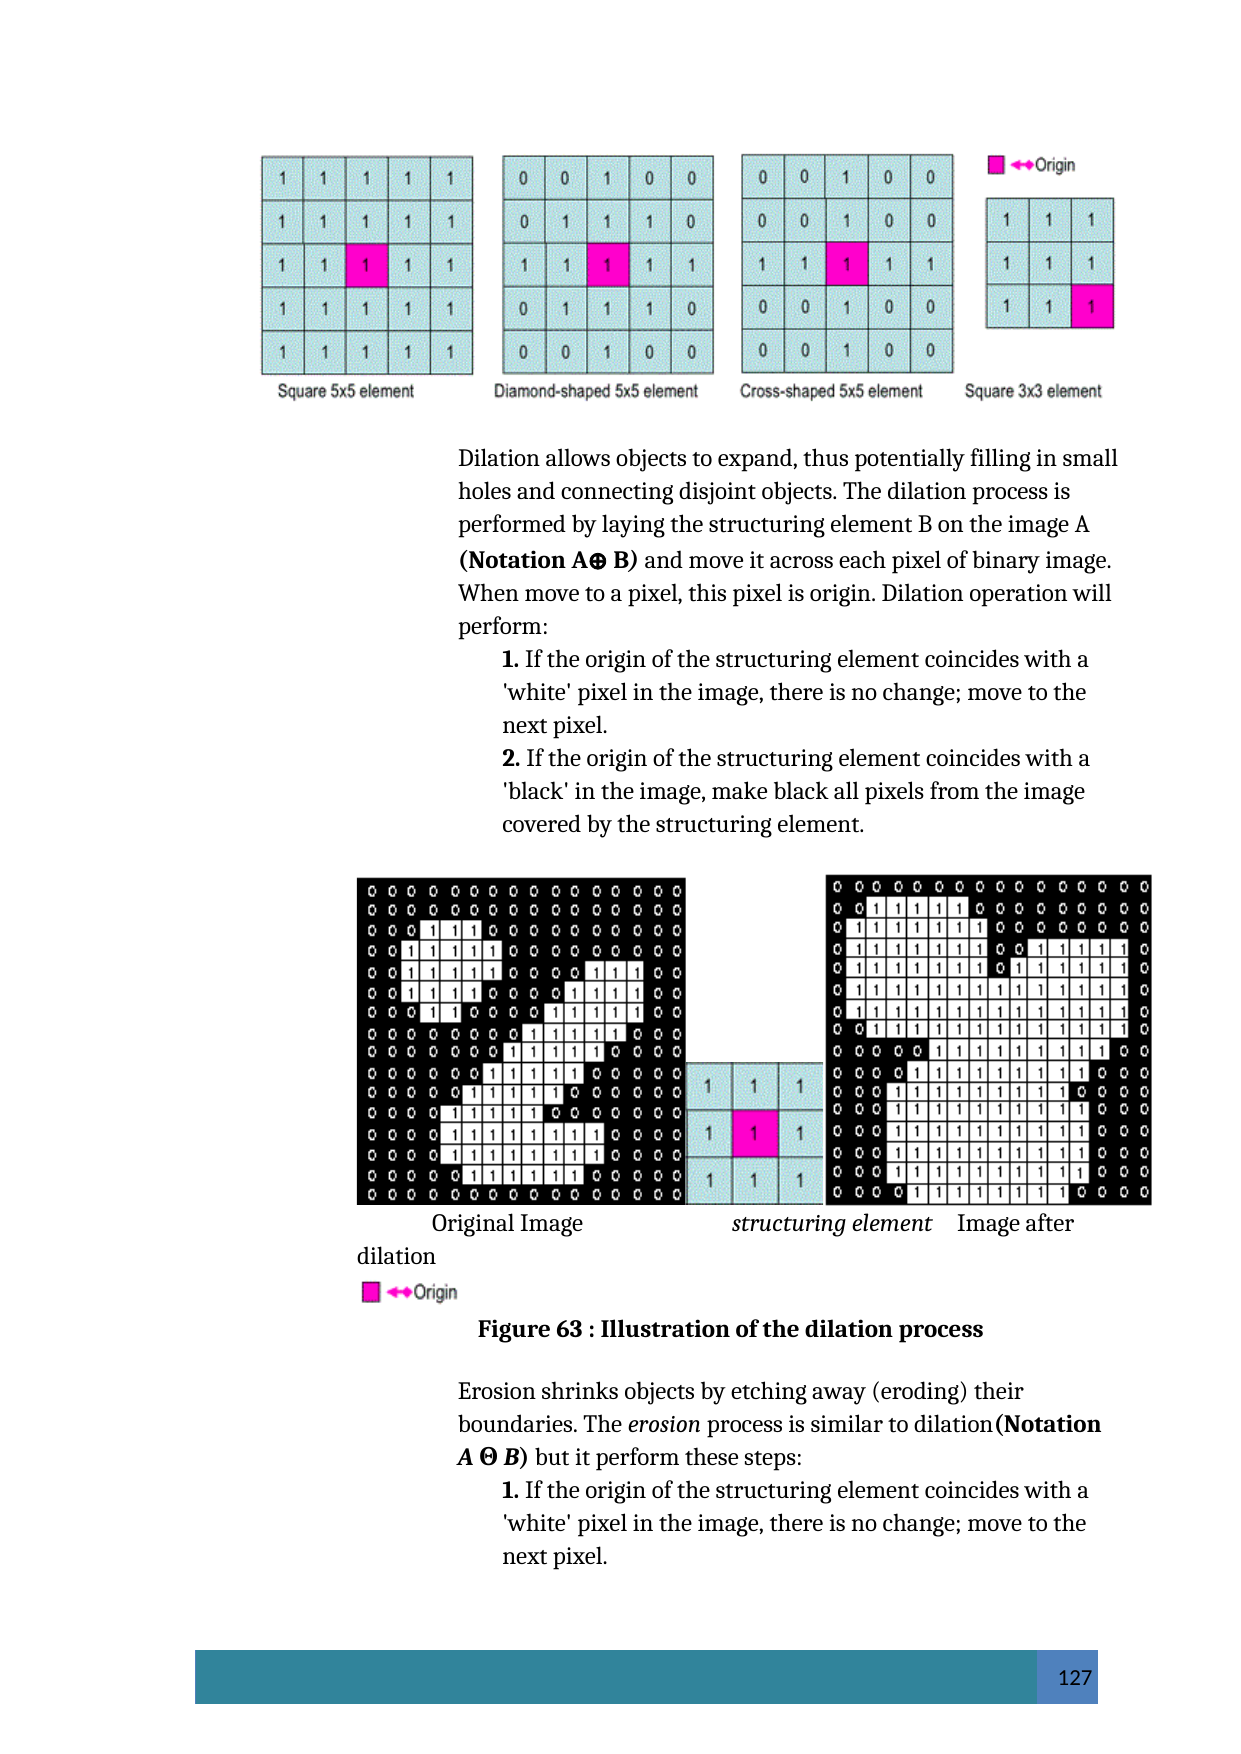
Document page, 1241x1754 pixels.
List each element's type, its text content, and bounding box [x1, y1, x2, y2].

picture [356, 1275, 462, 1311]
picture [253, 147, 1123, 407]
text Original Image structuring element Image after dilation [357, 1209, 1122, 1271]
text 1. If the origin of the structuring element coincides with a 'white' pixel in the image, there is no change; move to the next pixel. [502, 1476, 1122, 1571]
text Dilation allows objects to expand, thus potentially filling in small holes and connecting disjoint objects. The dilation process is performed by laying the structuring element B on the image A (Notation A⊕ B) and move it across each pixel of binary image. When move to a pixel, this pixel is origin. Dilation operation will perform: [458, 444, 1122, 640]
text 1. If the origin of the structuring element coincides with a 'white' pixel in the image, there is no change; move to the next pixel. [502, 645, 1122, 739]
text 2. If the origin of the structuring element coincides with a 'black' in the image, make black all pixels from the image covered by the structuring element. [502, 744, 1122, 838]
list Figure 63 : Illustration of the dilation process [340, 1315, 1122, 1344]
picture [356, 872, 1155, 1207]
text Erosion shrinks objects by etching away (eroding) their boundaries. The erosion process is similar to dilation(Notation A Θ B) but it perform these steps: [458, 1377, 1122, 1472]
